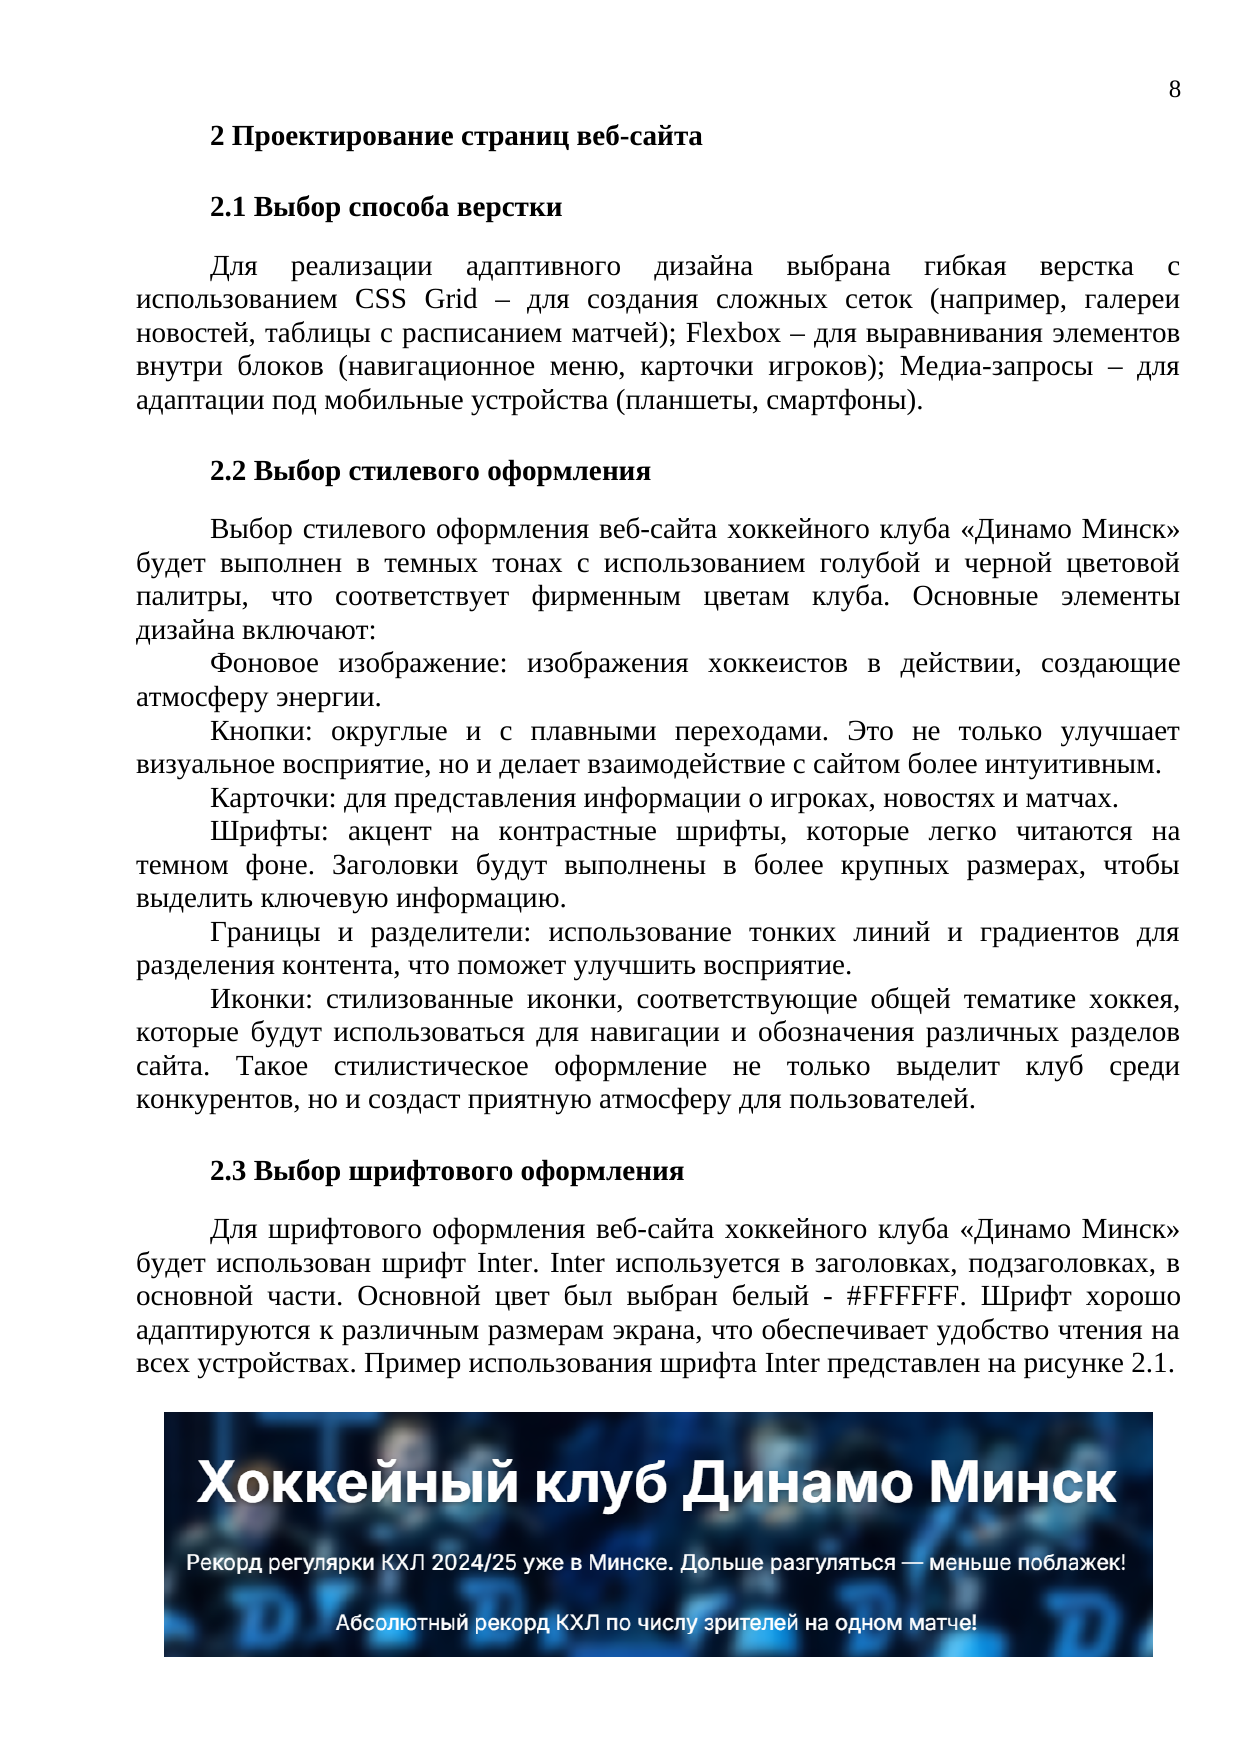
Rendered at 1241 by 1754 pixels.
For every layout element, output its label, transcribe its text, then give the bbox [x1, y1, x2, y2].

text Выбор стилевого оформления веб-сайта хоккейного клуба «Динамо Минск» будет выполнен в темных тонах с использованием голубой и черной цветовой палитры, что соответствует фирменным цветам клуба. Основные элементы дизайна включают: [136, 511, 1181, 646]
text 2.3 Выбор шрифтового оформления [136, 1153, 1181, 1186]
text Для шрифтового оформления веб-сайта хоккейного клуба «Динамо Минск» будет использован шрифт Inter. Inter используется в заголовках, подзаголовках, в основной части. Основной цвет был выбран белый - #FFFFFF. Шрифт хорошо адаптируются к различным размерам экрана, что обеспечивает удобство чтения на всех устройствах. Пример использования шрифта Inter представлен на рисунке 2.1. [136, 1211, 1181, 1379]
text Для реализации адаптивного дизайна выбрана гибкая верстка с использованием CSS Grid – для создания сложных сеток (например, галереи новостей, таблицы с расписанием матчей); Flexbox – для выравнивания элементов внутри блоков (навигационное меню, карточки игроков); Медиа-запросы – для адаптации под мобильные устройства (планшеты, смартфоны). [136, 248, 1181, 415]
text 2.2 Выбор стилевого оформления [136, 453, 1181, 486]
text Шрифты: акцент на контрастные шрифты, которые легко читаются на темном фоне. Заголовки будут выполнены в более крупных размерах, чтобы выделить ключевую информацию. [136, 813, 1181, 914]
text Фоновое изображение: изображения хоккеистов в действии, создающие атмосферу энергии. [136, 646, 1181, 713]
text Карточки: для представления информации о игроках, новостях и матчах. [136, 780, 1181, 813]
picture [164, 1412, 1153, 1657]
text Иконки: стилизованные иконки, соответствующие общей тематике хоккея, которые будут использоваться для навигации и обозначения различных разделов сайта. Такое стилистическое оформление не только выделит клуб среди конкурентов, но и создаст приятную атмосферу для пользователей. [136, 981, 1181, 1115]
text 2.1 Выбор способа верстки [136, 189, 1181, 223]
text Границы и разделители: использование тонких линий и градиентов для разделения контента, что поможет улучшить восприятие. [136, 914, 1181, 981]
text Кнопки: округлые и с плавными переходами. Это не только улучшает визуальное восприятие, но и делает взаимодействие с сайтом более интуитивным. [136, 713, 1181, 780]
text 2 Проектирование страниц веб-сайта [136, 118, 1181, 152]
